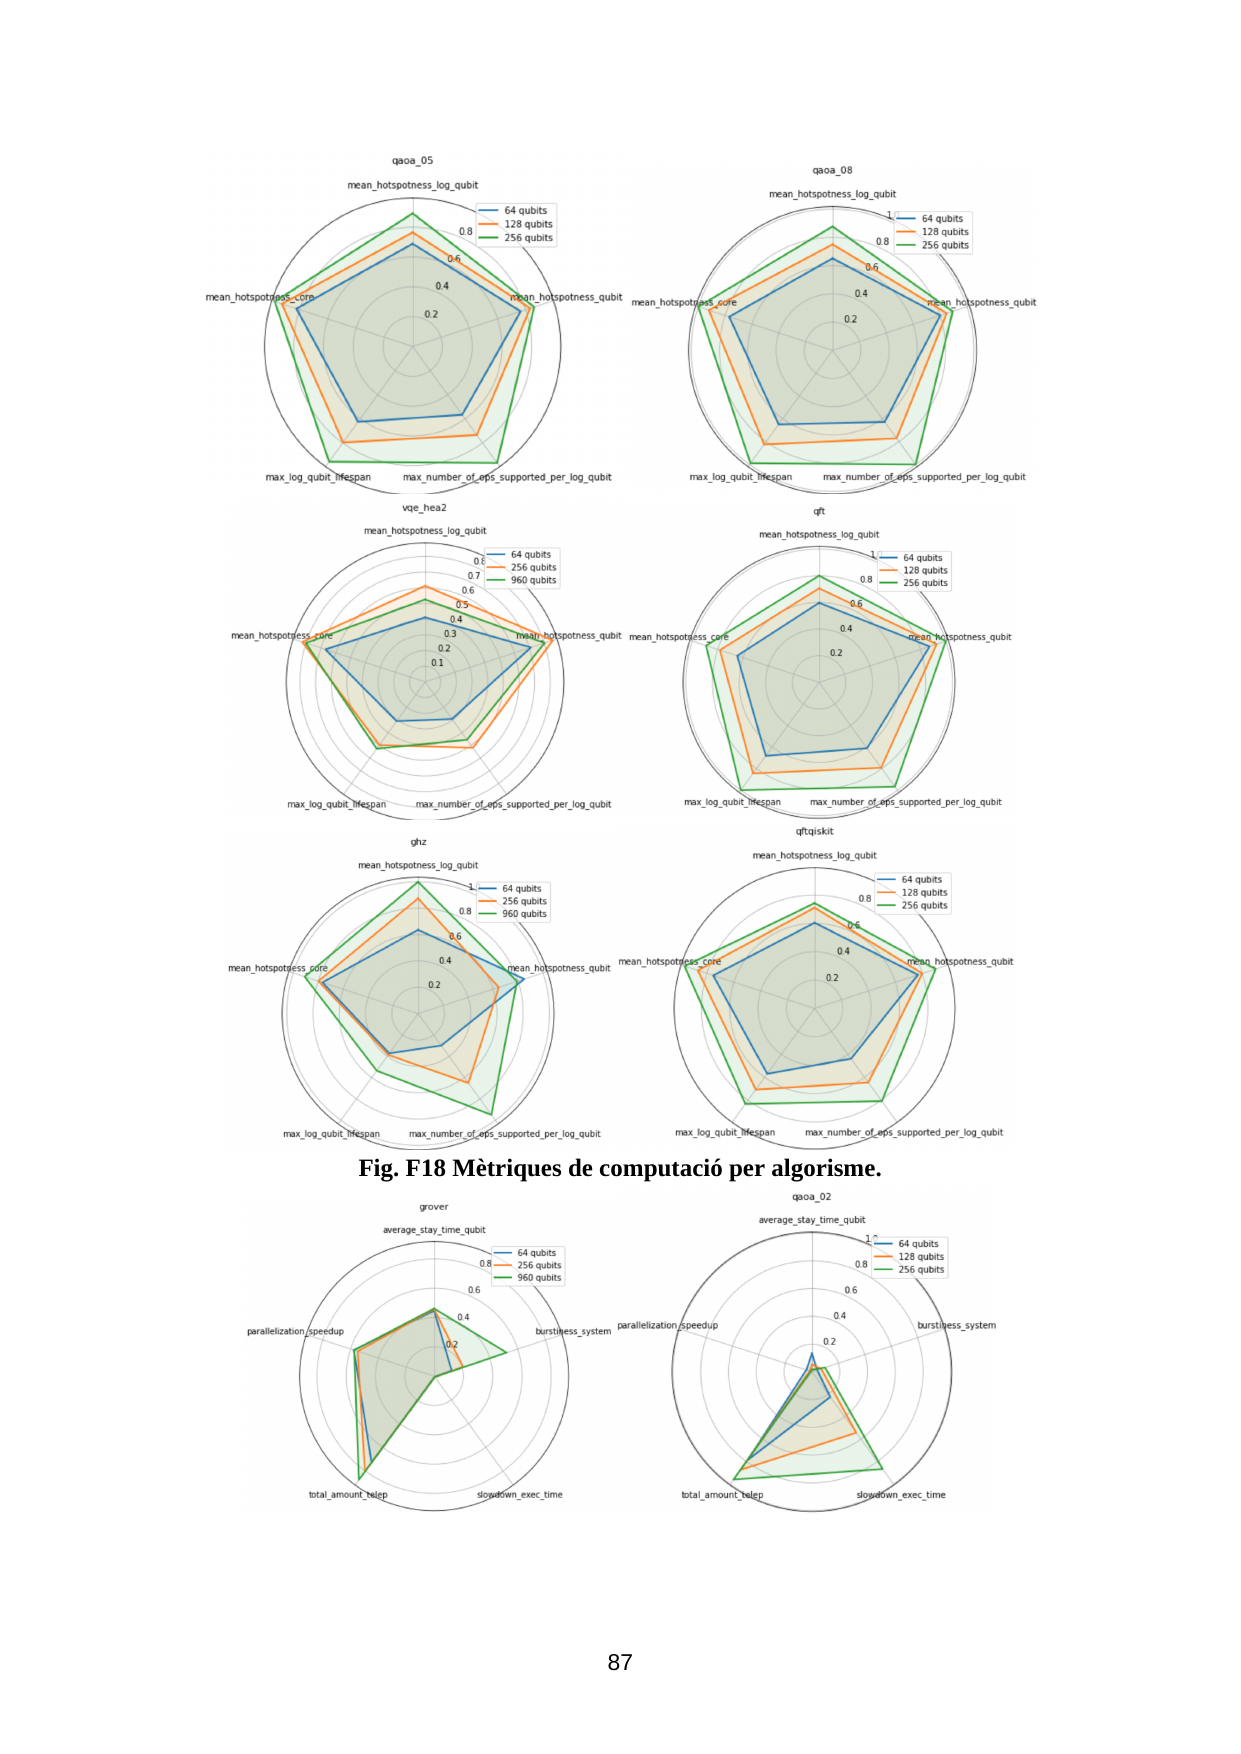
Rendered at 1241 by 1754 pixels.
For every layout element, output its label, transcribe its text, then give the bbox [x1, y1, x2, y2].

picture [242, 1186, 998, 1514]
picture [226, 497, 1015, 820]
text Fig. F18 Mètriques de computació per algorisme. [150, 1153, 1090, 1182]
picture [223, 823, 1017, 1150]
picture [201, 150, 1040, 494]
